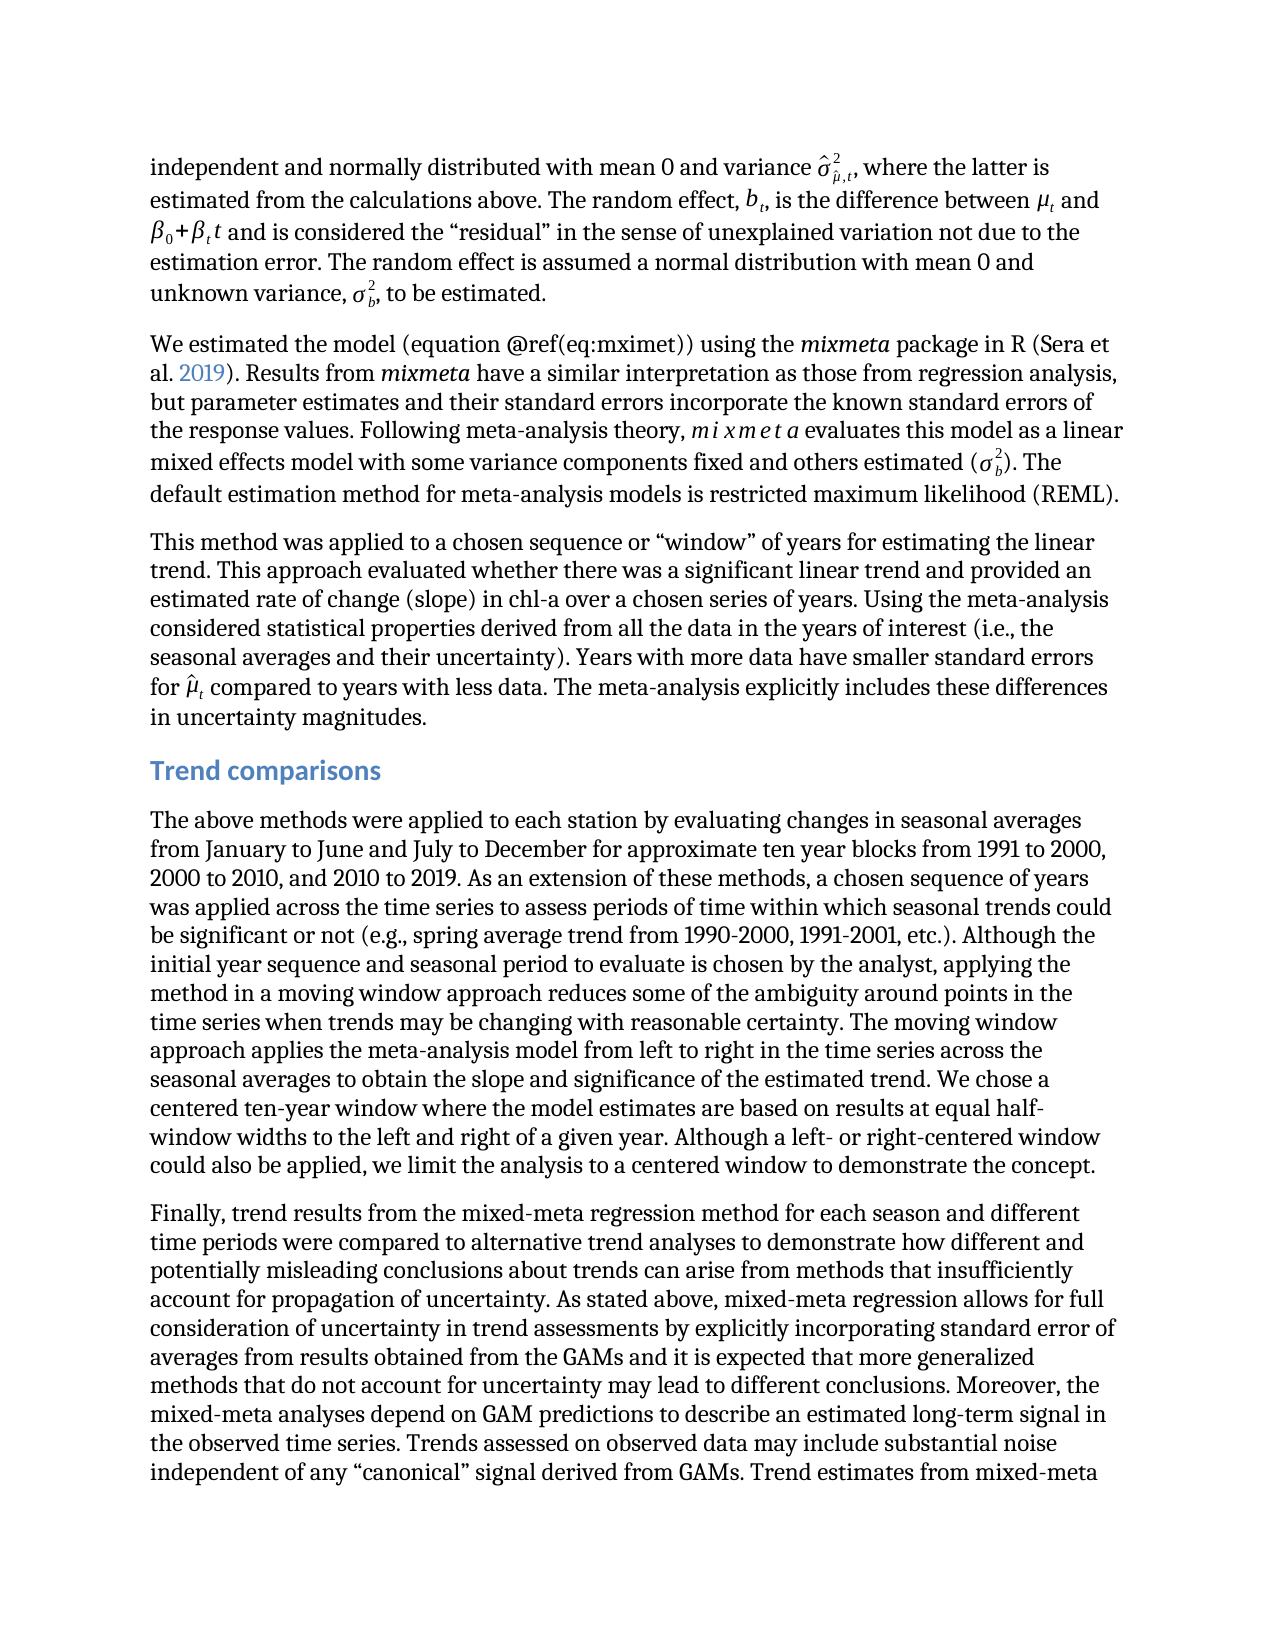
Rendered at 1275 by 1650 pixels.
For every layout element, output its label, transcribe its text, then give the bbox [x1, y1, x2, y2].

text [150, 150, 1125, 311]
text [150, 1199, 1125, 1486]
text This method was applied to a chosen sequence or “window” of years for estimating the linear trend. This approach evaluated whether there was a significant linear trend and provided an estimated rate of change (slope) in chl-a over a chosen series of years. Using the meta-analysis considered statistical properties derived from all the data in the years of interest (i.e., the seasonal averages and their uncertainty). Years with more data have smaller standard errors for compared to years with less data. The meta-analysis explicitly includes these differences in uncertainty magnitudes. [150, 527, 1125, 731]
text The above methods were applied to each station by evaluating changes in seasonal averages from January to June and July to December for approximate ten year blocks from 1991 to 2000, 2000 to 2010, and 2010 to 2019. As an extension of these methods, a chosen sequence of years was applied across the time series to assess periods of time within which seasonal trends could be significant or not (e.g., spring average trend from 1990-2000, 1991-2001, etc.). Although the initial year sequence and seasonal period to evaluate is chosen by the analyst, applying the method in a moving window approach reduces some of the ambiguity around points in the time series when trends may be changing with reasonable certainty. The moving window approach applies the meta-analysis model from left to right in the time series across the seasonal averages to obtain the slope and significance of the estimated trend. We chose a centered ten-year window where the model estimates are based on results at equal half-window widths to the left and right of a given year. Although a left- or right-centered window could also be applied, we limit the analysis to a centered window to demonstrate the concept. [150, 806, 1125, 1180]
text We estimated the model (equation @ref(eq:mximet)) using the mixmeta package in R (Sera et al. 2019). Results from mixmeta have a similar interpretation as those from regression analysis, but parameter estimates and their standard errors incorporate the known standard errors of the response values. Following meta-analysis theory, evaluates this model as a linear mixed effects model with some variance components fixed and others estimated (). The default estimation method for meta-analysis models is restricted maximum likelihood (REML). [150, 330, 1125, 509]
subtitle Trend comparisons [150, 752, 1125, 788]
